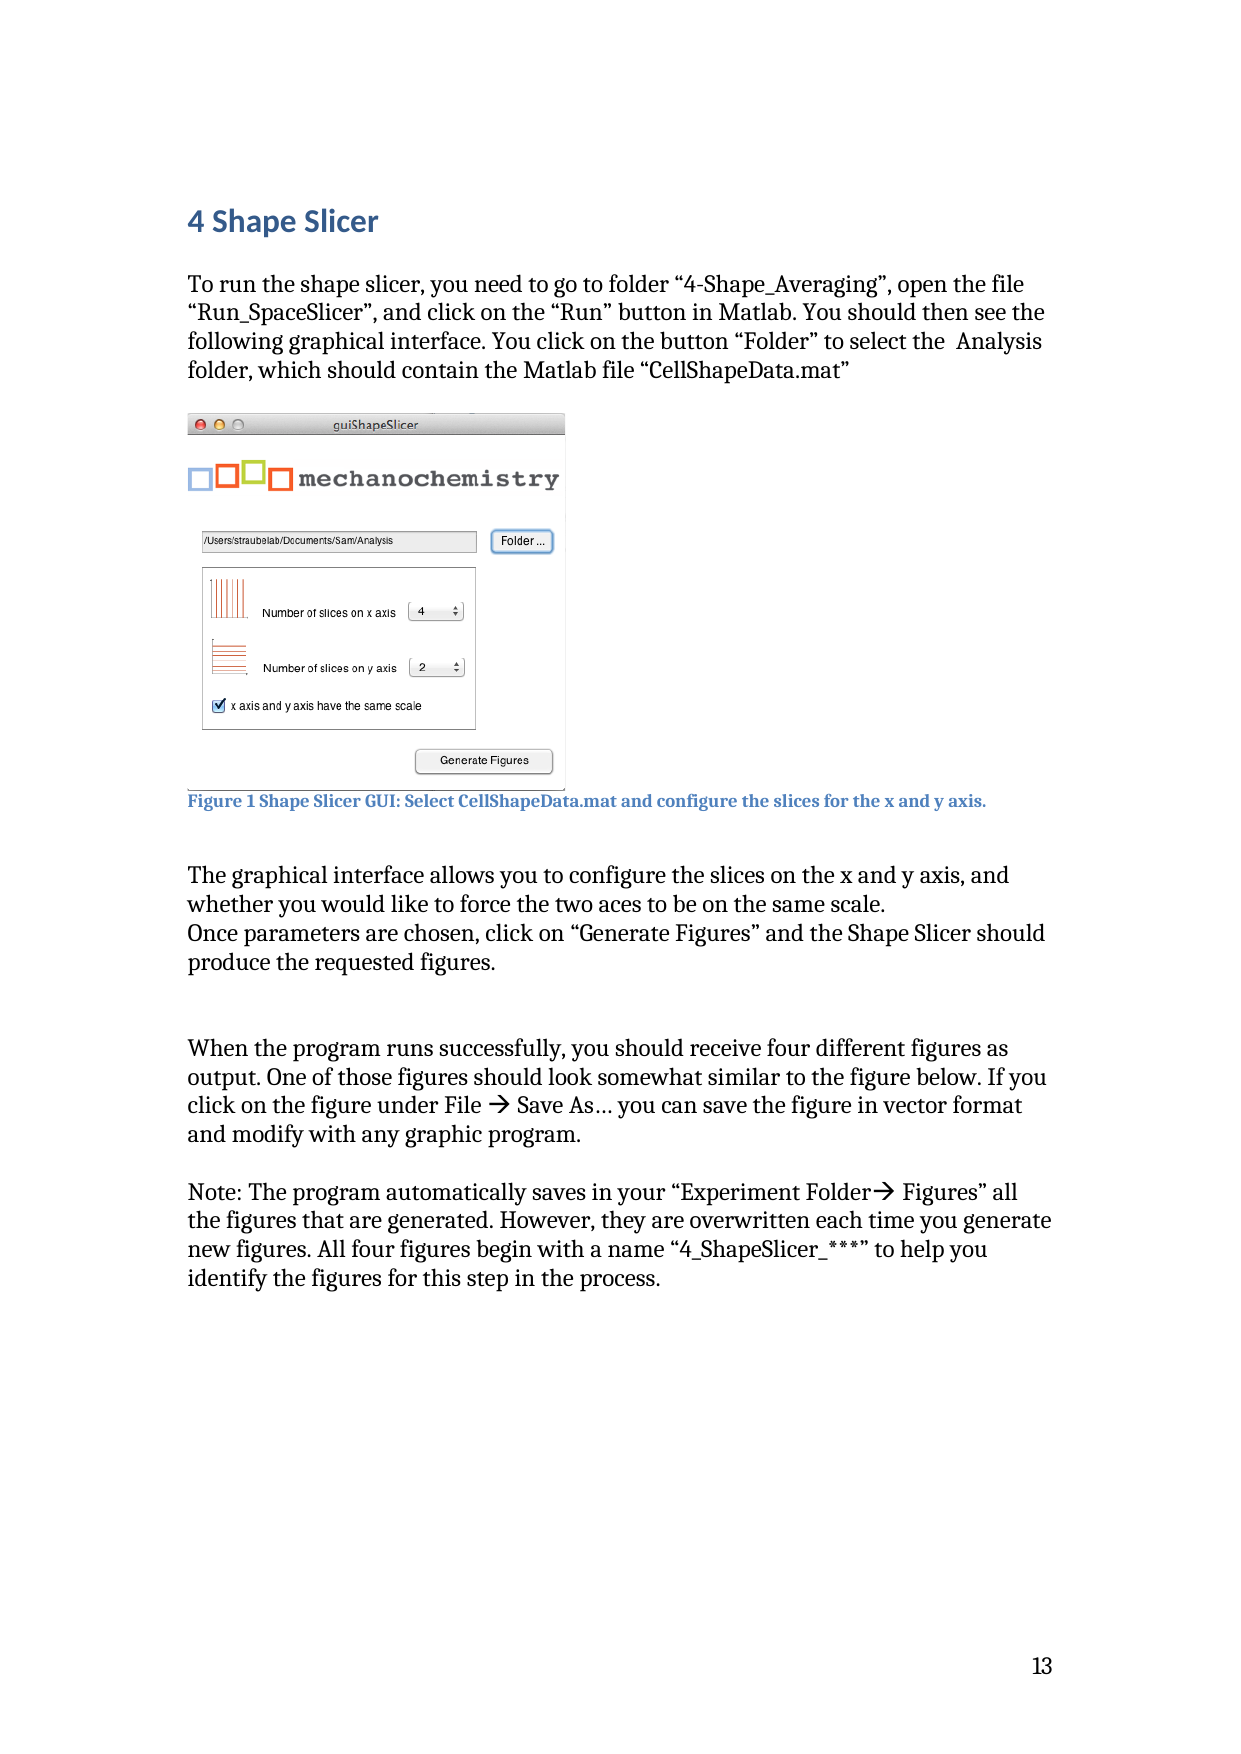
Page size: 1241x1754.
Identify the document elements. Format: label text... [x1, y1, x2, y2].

text The graphical interface allows you to configure the slices on the x and y axis, and whether you would like to force the two aces to be on the same scale. Once parameters are chosen, click on “Generate Figures” and the Shape Slicer should produce the requested figures. [187, 861, 1053, 976]
subtitle 4 Shape Slicer [187, 200, 1053, 241]
text Note: The program automatically saves in your “Experiment Folder Figures” all the figures that are generated. However, they are overwritten each time you generate new figures. All four figures begin with a name “4_ShapeSlicer_***” to help you identify the figures for this step in the process. [187, 1178, 1053, 1293]
text To run the shape slicer, you need to go to folder “4-Shape_Averaging”, open the file “Run_SpaceSlicer”, and click on the “Run” button in Matlab. You should then see the following graphical interface. You click on the button “Folder” to select the Analysis folder, which should contain the Matlab file “CellShapeData.mat” [187, 269, 1053, 384]
picture [187, 413, 566, 791]
text When the program runs successfully, you should receive four different figures as output. One of those figures should look somewhat similar to the figure below. If you click on the figure under File Save As… you can save the figure in vector format and modify with any graphic program. [187, 1034, 1053, 1149]
